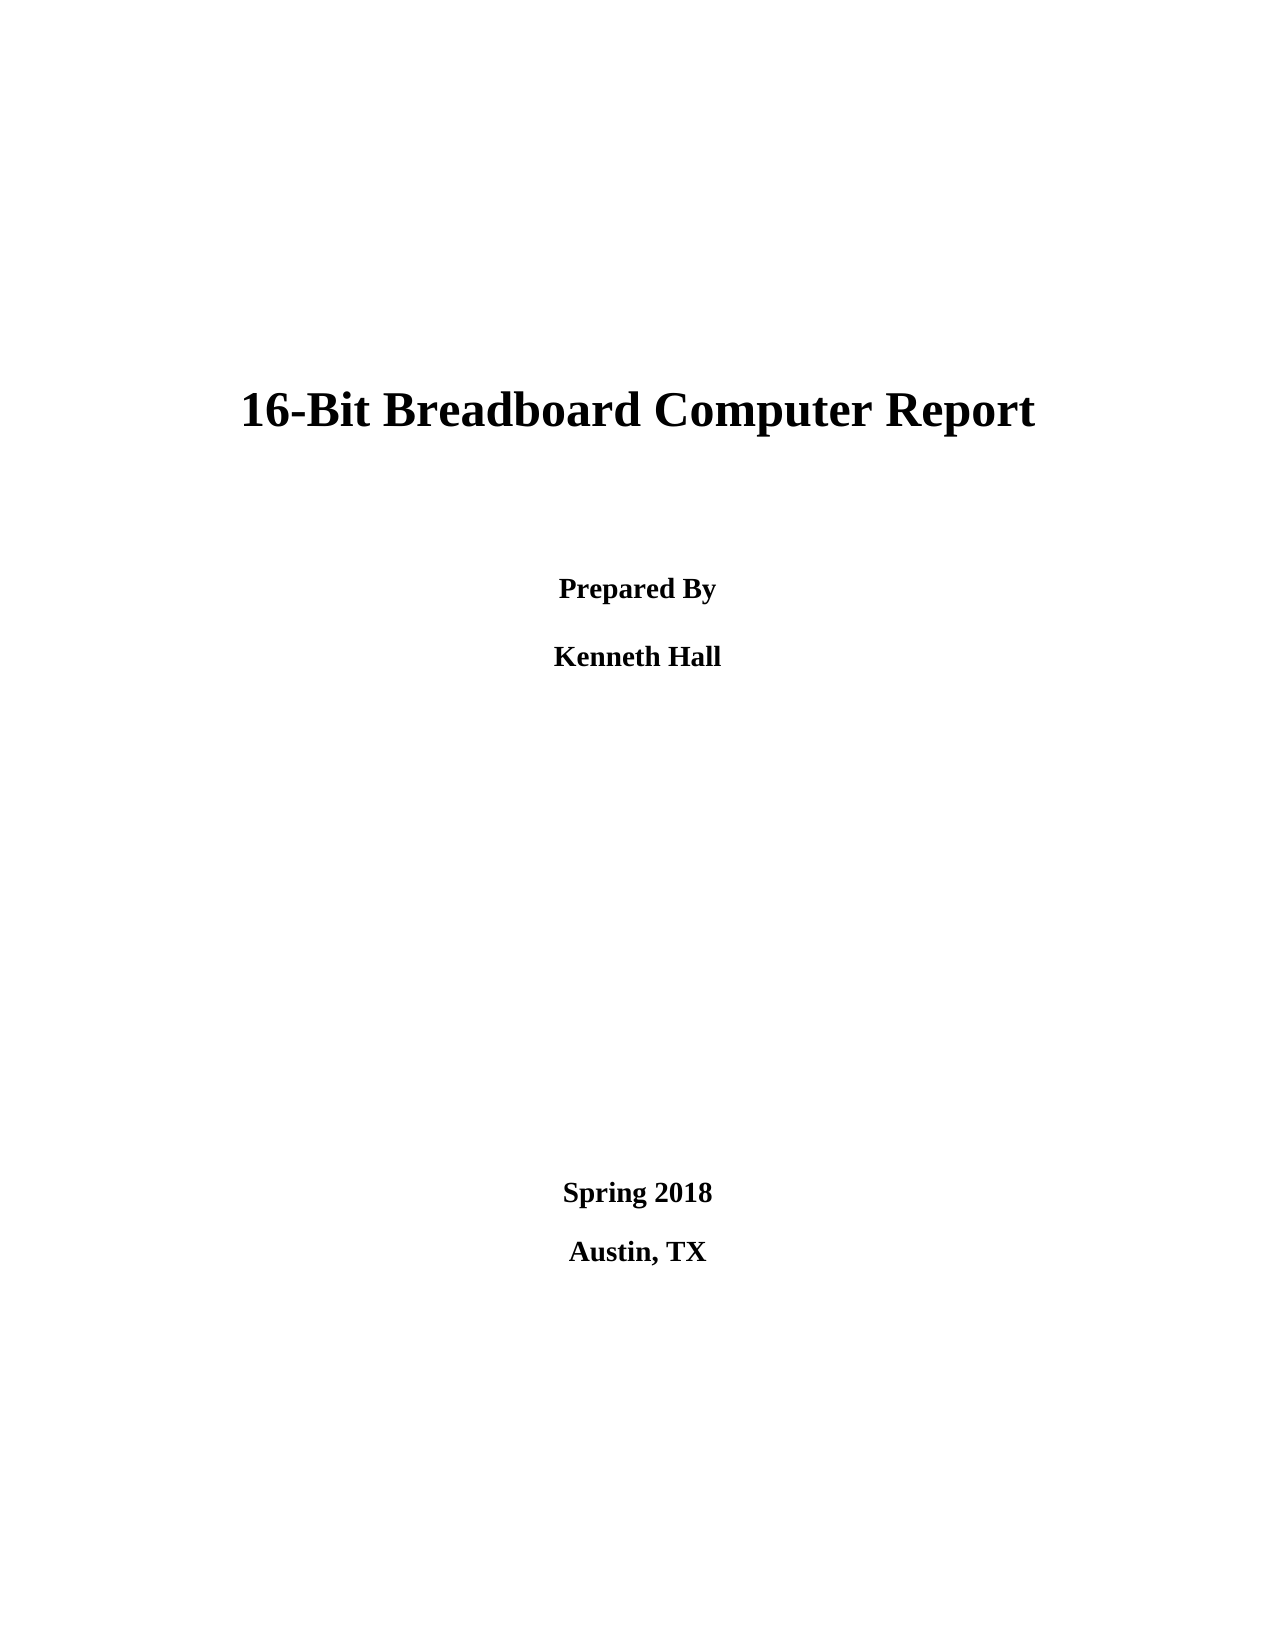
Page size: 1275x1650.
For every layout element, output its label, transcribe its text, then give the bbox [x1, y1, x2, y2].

text Austin, TX [150, 1234, 1125, 1267]
text Prepared By [150, 572, 1125, 605]
text 16-Bit Breadboard Computer Report [150, 380, 1125, 437]
text Kenneth Hall [150, 639, 1125, 672]
text Spring 2018 [150, 1175, 1125, 1209]
